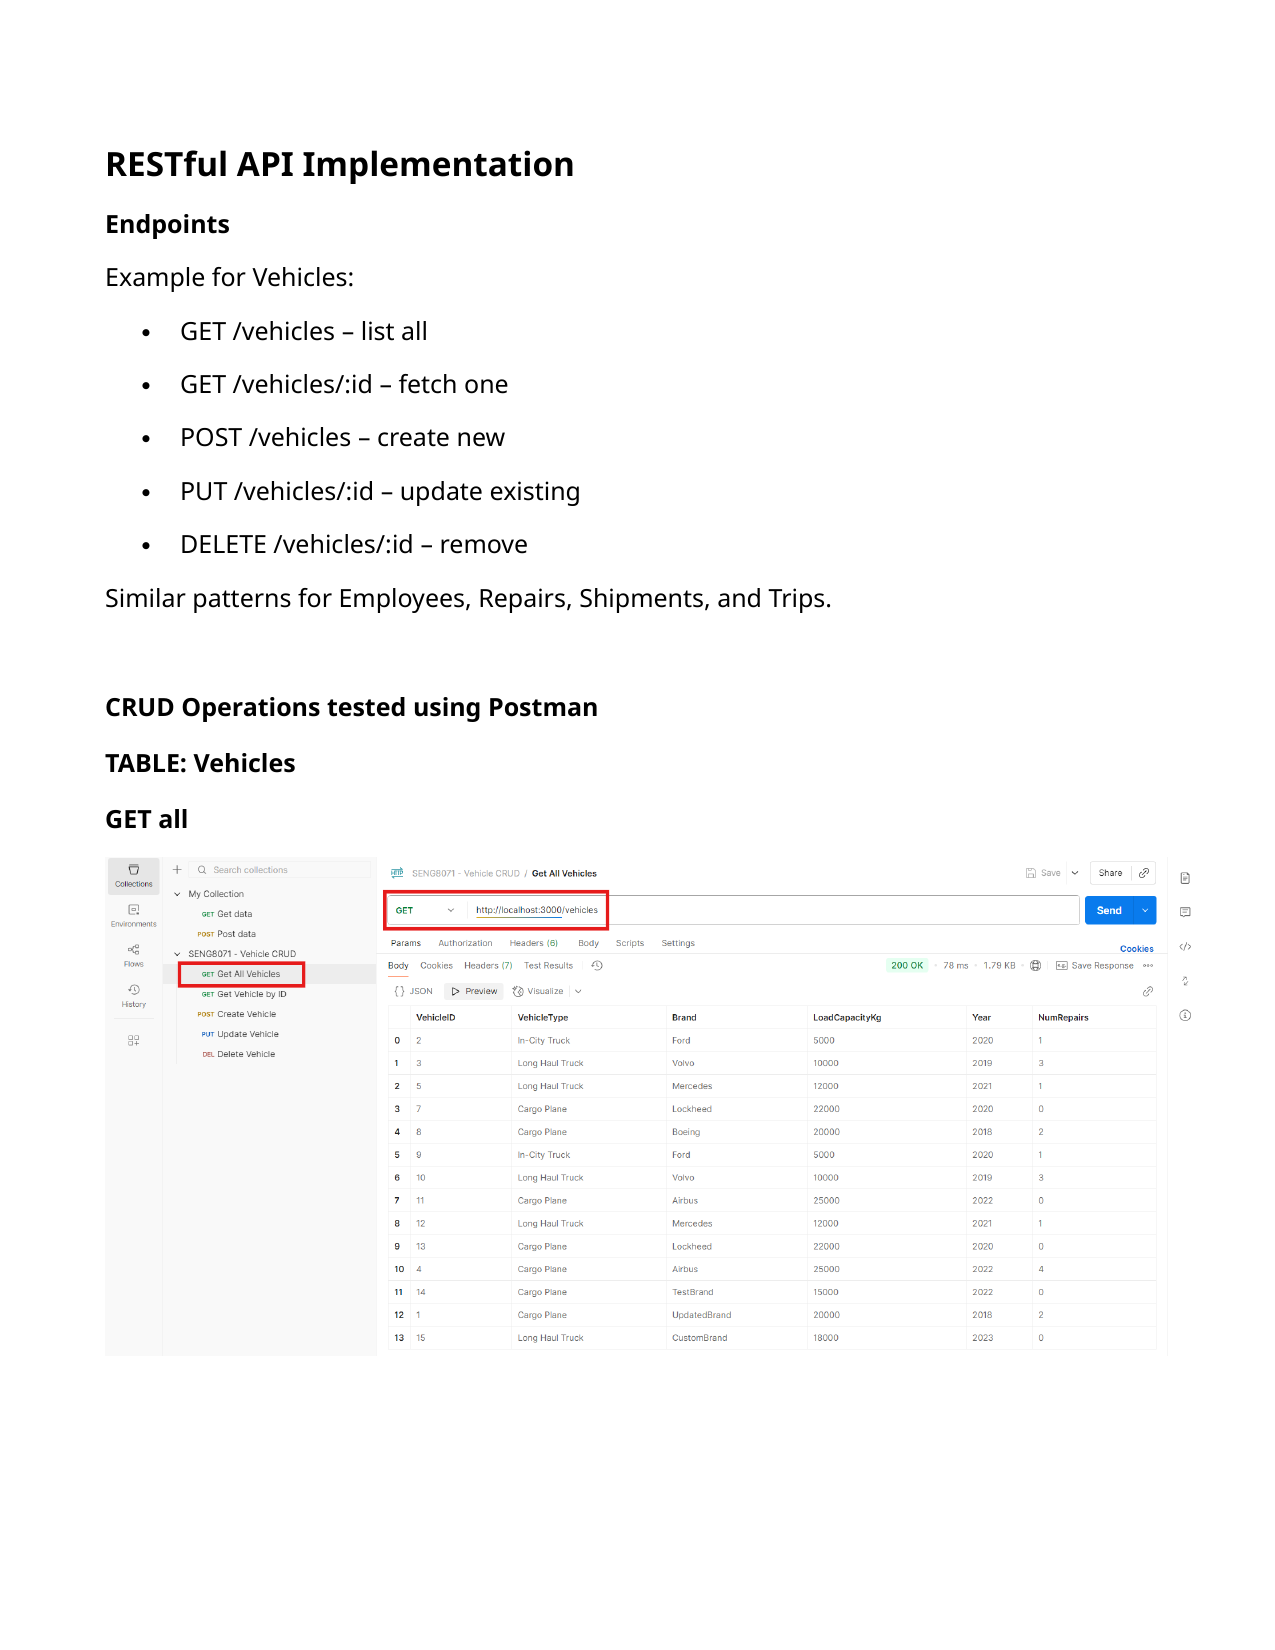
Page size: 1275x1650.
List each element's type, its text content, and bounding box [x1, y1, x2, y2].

text Similar patterns for Employees, Repairs, Shipments, and Trips. [105, 580, 1200, 614]
list GET /vehicles – list all [142, 313, 1200, 347]
list DELETE /vehicles/:id – remove [142, 527, 1200, 561]
text RESTful API Implementation [105, 141, 1200, 186]
text GET all [105, 801, 1200, 835]
text Example for Vehicles: [105, 260, 1200, 294]
list POST /vehicles – create new [142, 420, 1200, 454]
picture [105, 857, 1200, 1356]
text CRUD Operations tested using Postman [105, 689, 1200, 724]
list PUT /vehicles/:id – update existing [142, 473, 1200, 507]
list GET /vehicles/:id – fetch one [142, 367, 1200, 401]
text Endpoints [105, 206, 1200, 240]
text TABLE: Vehicles [105, 745, 1200, 779]
